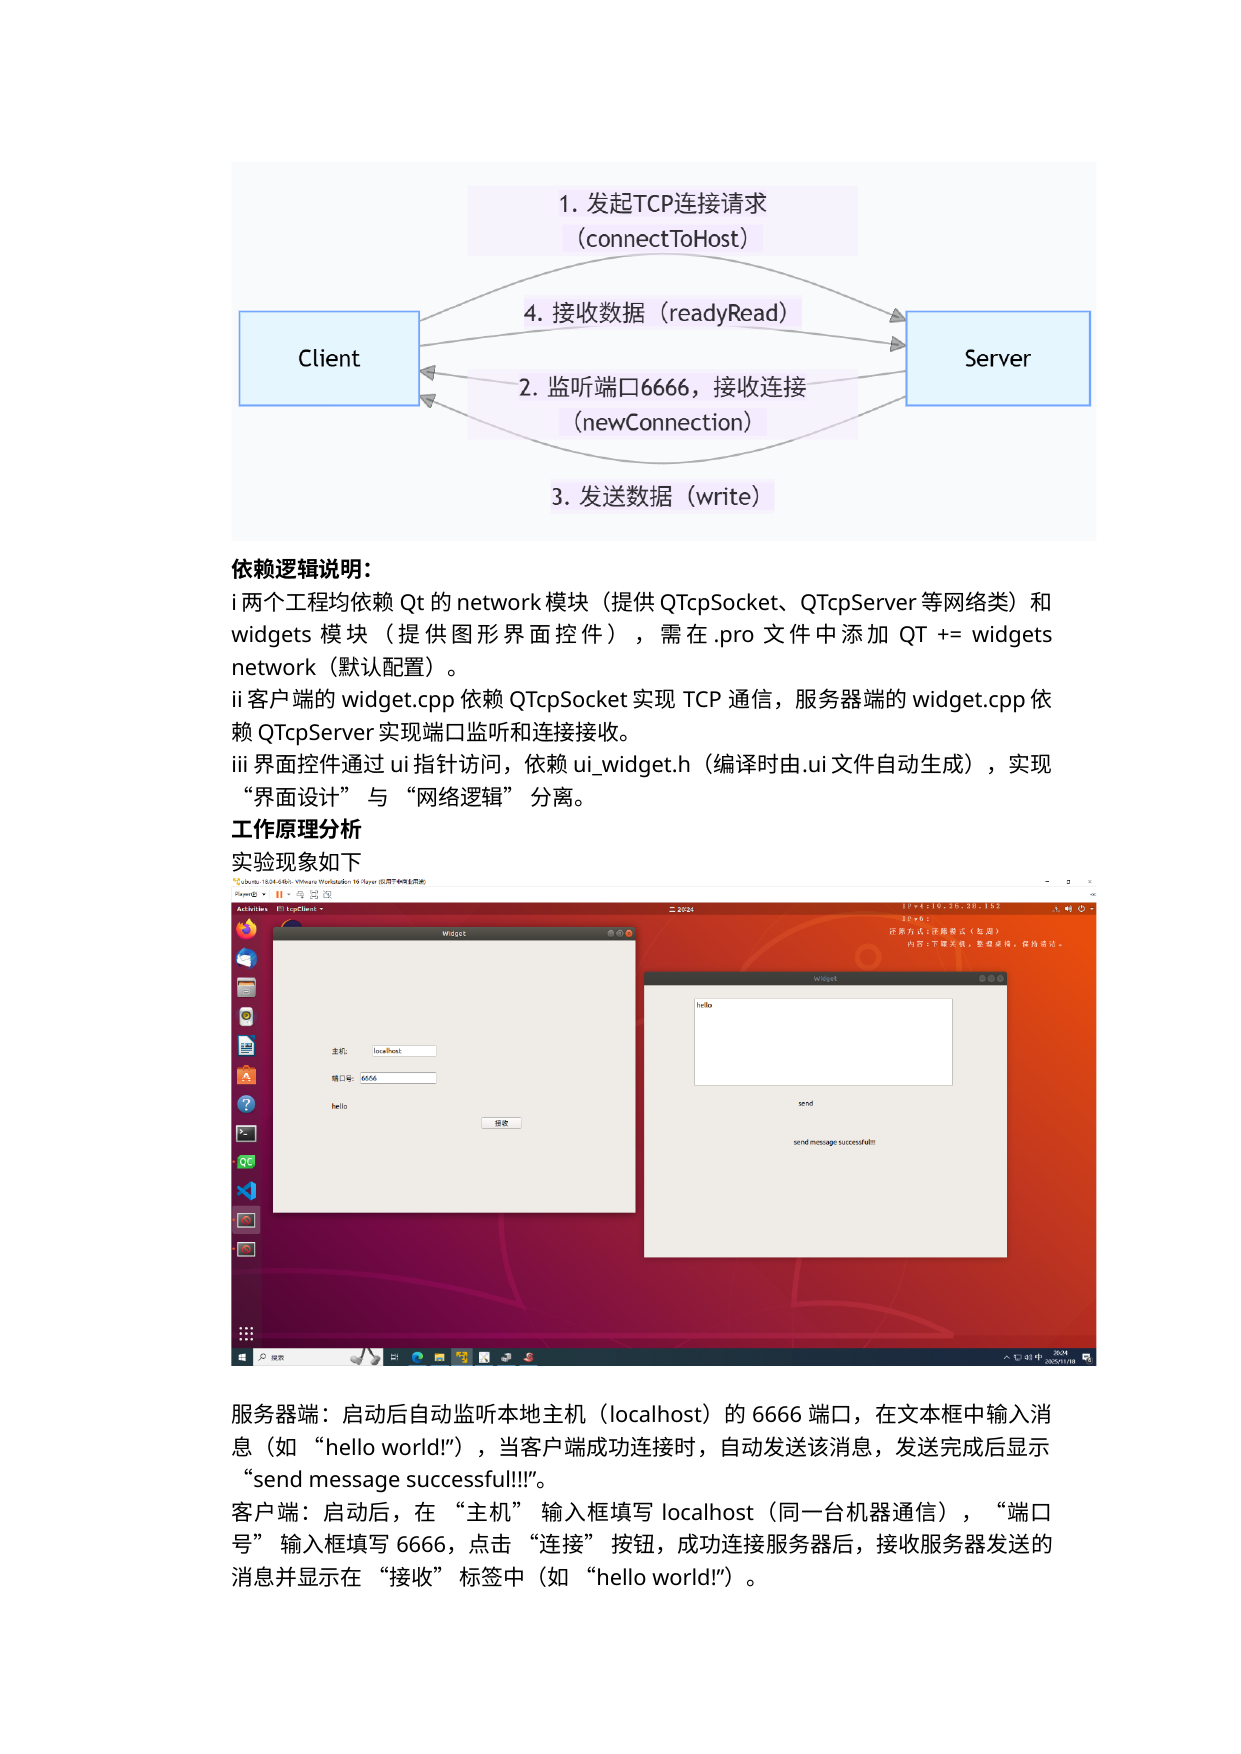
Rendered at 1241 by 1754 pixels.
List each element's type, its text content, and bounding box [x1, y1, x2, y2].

text 客户端：启动后，在 “主机” 输入框填写localhost（同一台机器通信），“端口号” 输入框填写 6666，点击 “连接” 按钮，成功连接服务器后，接收服务器发送的消息并显示在 “接收” 标签中（如 “hello world!”）。 [231, 1494, 1053, 1592]
text i两个工程均依赖 Qt 的network模块（提供QTcpSocket、QTcpServer等网络类）和widgets模块（提供图形界面控件），需在.pro文件中添加QT += widgets network（默认配置）。 [231, 584, 1053, 682]
picture [231, 162, 1097, 541]
text iii界面控件通过ui指针访问，依赖ui_widget.h（编译时由.ui文件自动生成），实现 “界面设计” 与 “网络逻辑” 分离。 [231, 747, 1053, 812]
text ii客户端的widget.cpp依赖QTcpSocket实现 TCP 通信，服务器端的widget.cpp依赖QTcpServer实现端口监听和连接接收。 [231, 682, 1053, 747]
text 依赖逻辑说明： [231, 552, 1053, 584]
text 服务器端：启动后自动监听本地主机（localhost）的 6666 端口，在文本框中输入消息（如 “hello world!”），当客户端成功连接时，自动发送该消息，发送完成后显示 “send message successful!!!”。 [231, 1397, 1053, 1494]
text 工作原理分析 [231, 812, 1053, 844]
picture [231, 877, 1097, 1366]
text 实验现象如下 [231, 844, 1053, 877]
